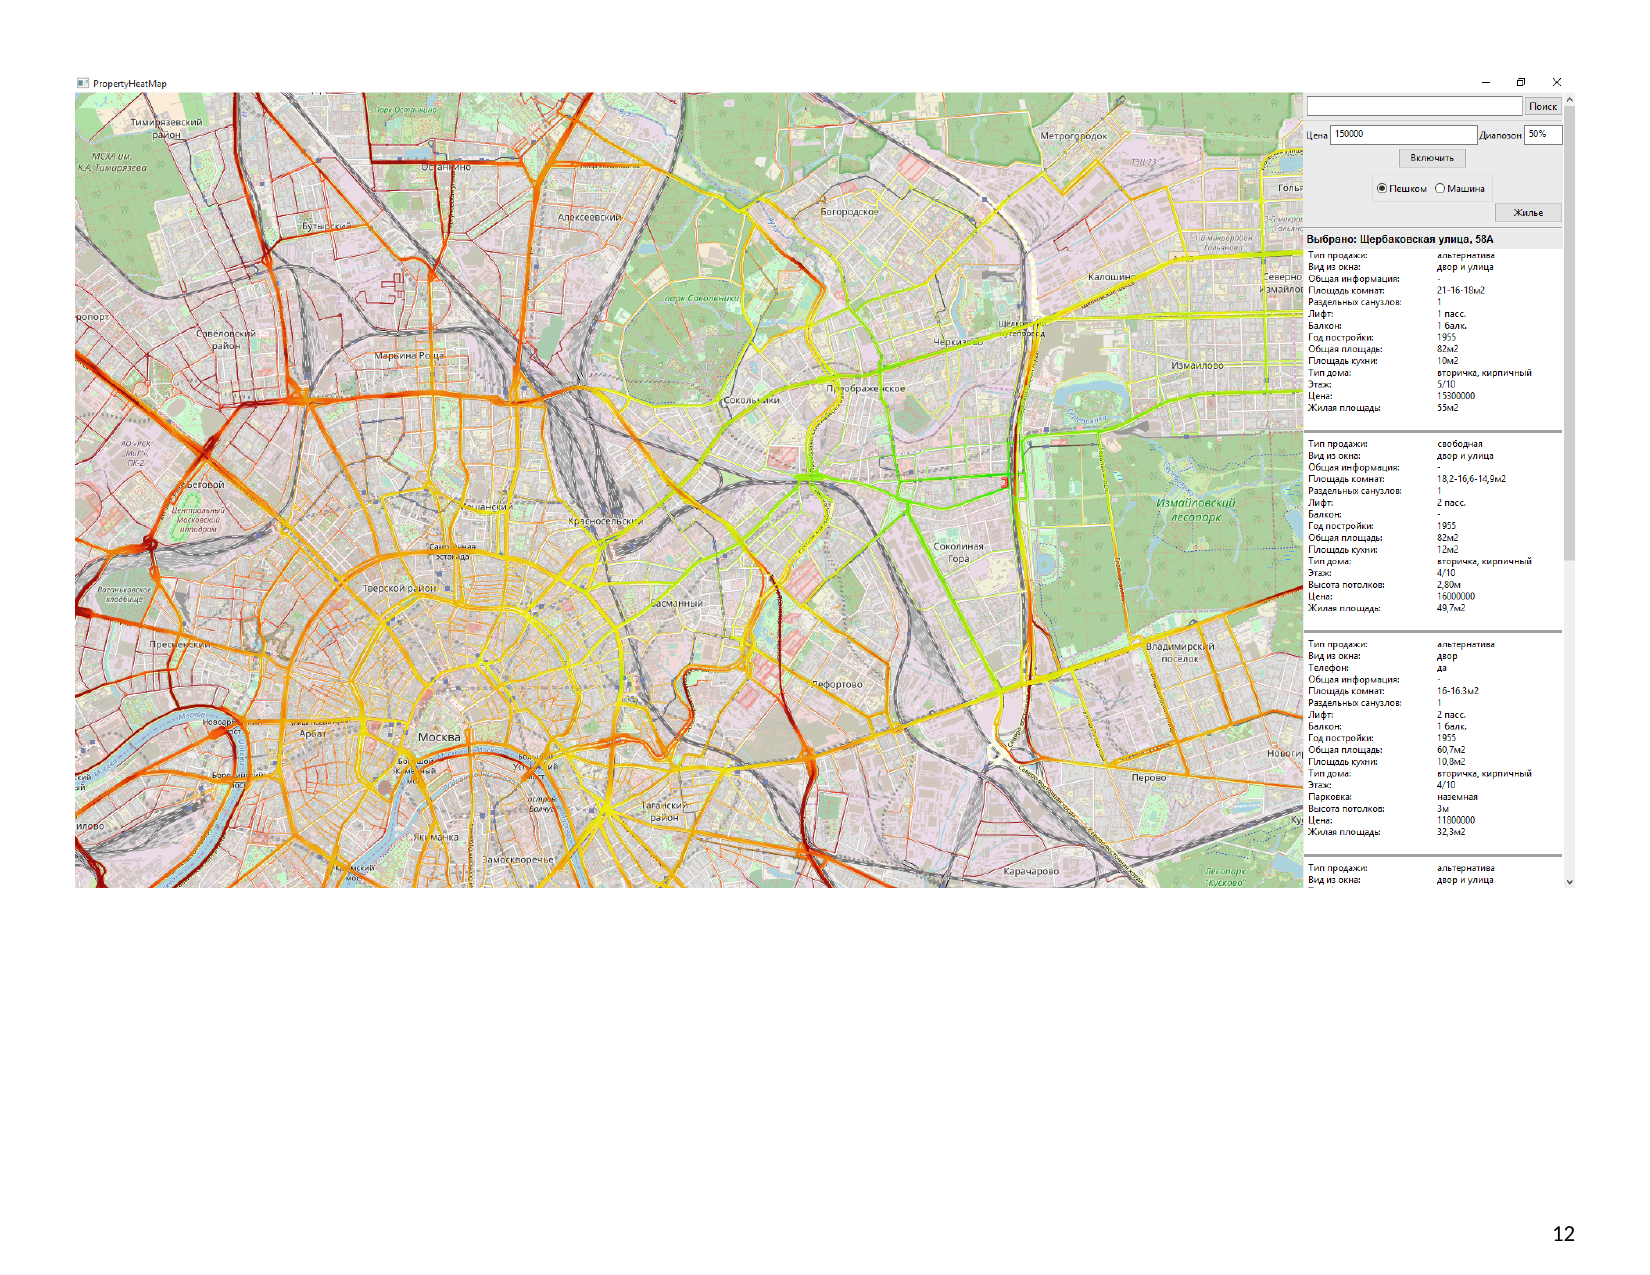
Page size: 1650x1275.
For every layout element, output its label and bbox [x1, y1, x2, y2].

picture [75, 75, 1575, 888]
